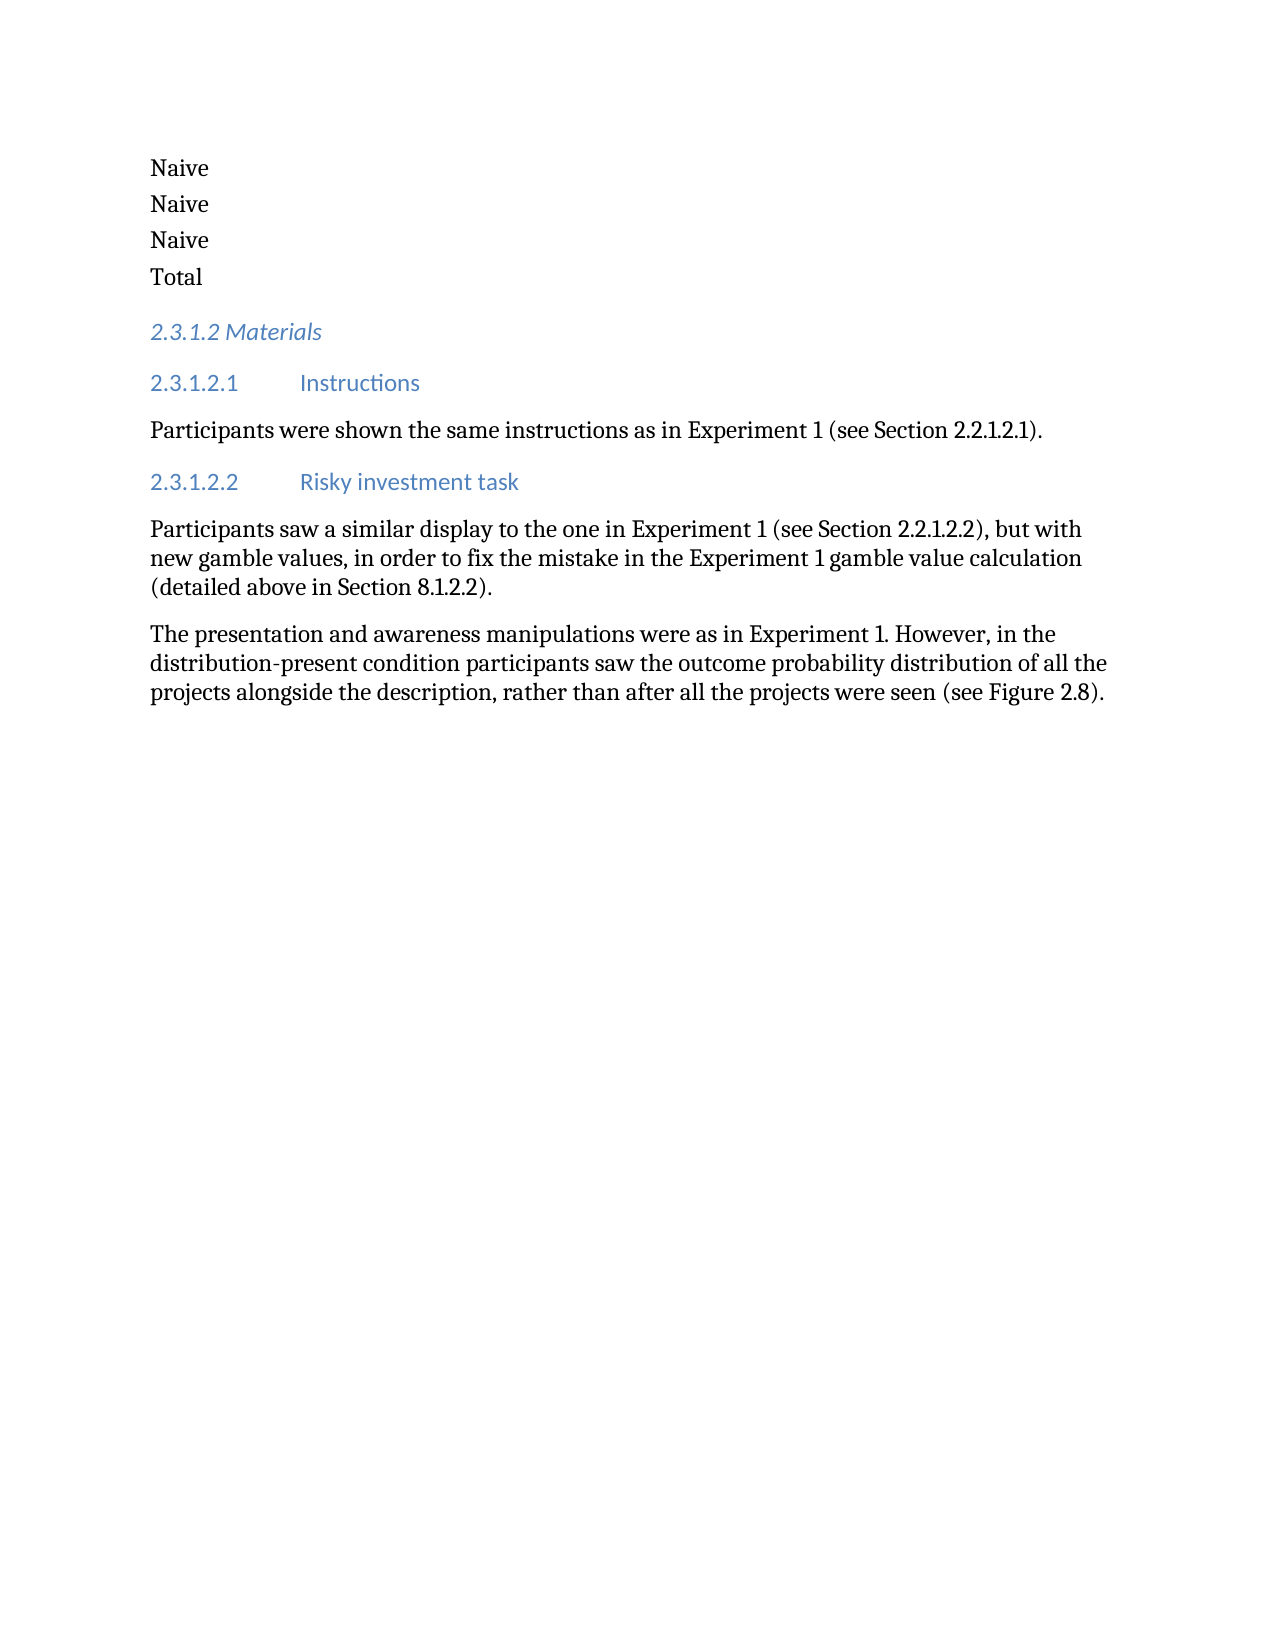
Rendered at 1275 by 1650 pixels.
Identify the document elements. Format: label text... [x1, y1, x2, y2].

table_cell Naive [139, 223, 1275, 259]
table_cell Naive [139, 150, 1275, 186]
text Participants were shown the same instructions as in Experiment 1 (see Section 2.2.1.2.1). [150, 416, 1125, 445]
table_cell Total [139, 259, 1275, 295]
subtitle 2.3.1.2 Materials [150, 316, 1125, 346]
text The presentation and awareness manipulations were as in Experiment 1. However, in the distribution-present condition participants saw the outcome probability distribution of all the projects alongside the description, rather than after all the projects were seen (see Figure 2.8). [150, 620, 1125, 707]
subtitle 2.3.1.2.2 Risky investment task [150, 466, 1125, 497]
text Participants saw a similar display to the one in Experiment 1 (see Section 2.2.1.2.2), but with new gamble values, in order to fix the mistake in the Experiment 1 gamble value calculation (detailed above in Section 8.1.2.2). [150, 515, 1125, 602]
table_cell Naive [139, 186, 1275, 222]
subtitle 2.3.1.2.1 Instructions [150, 367, 1125, 398]
